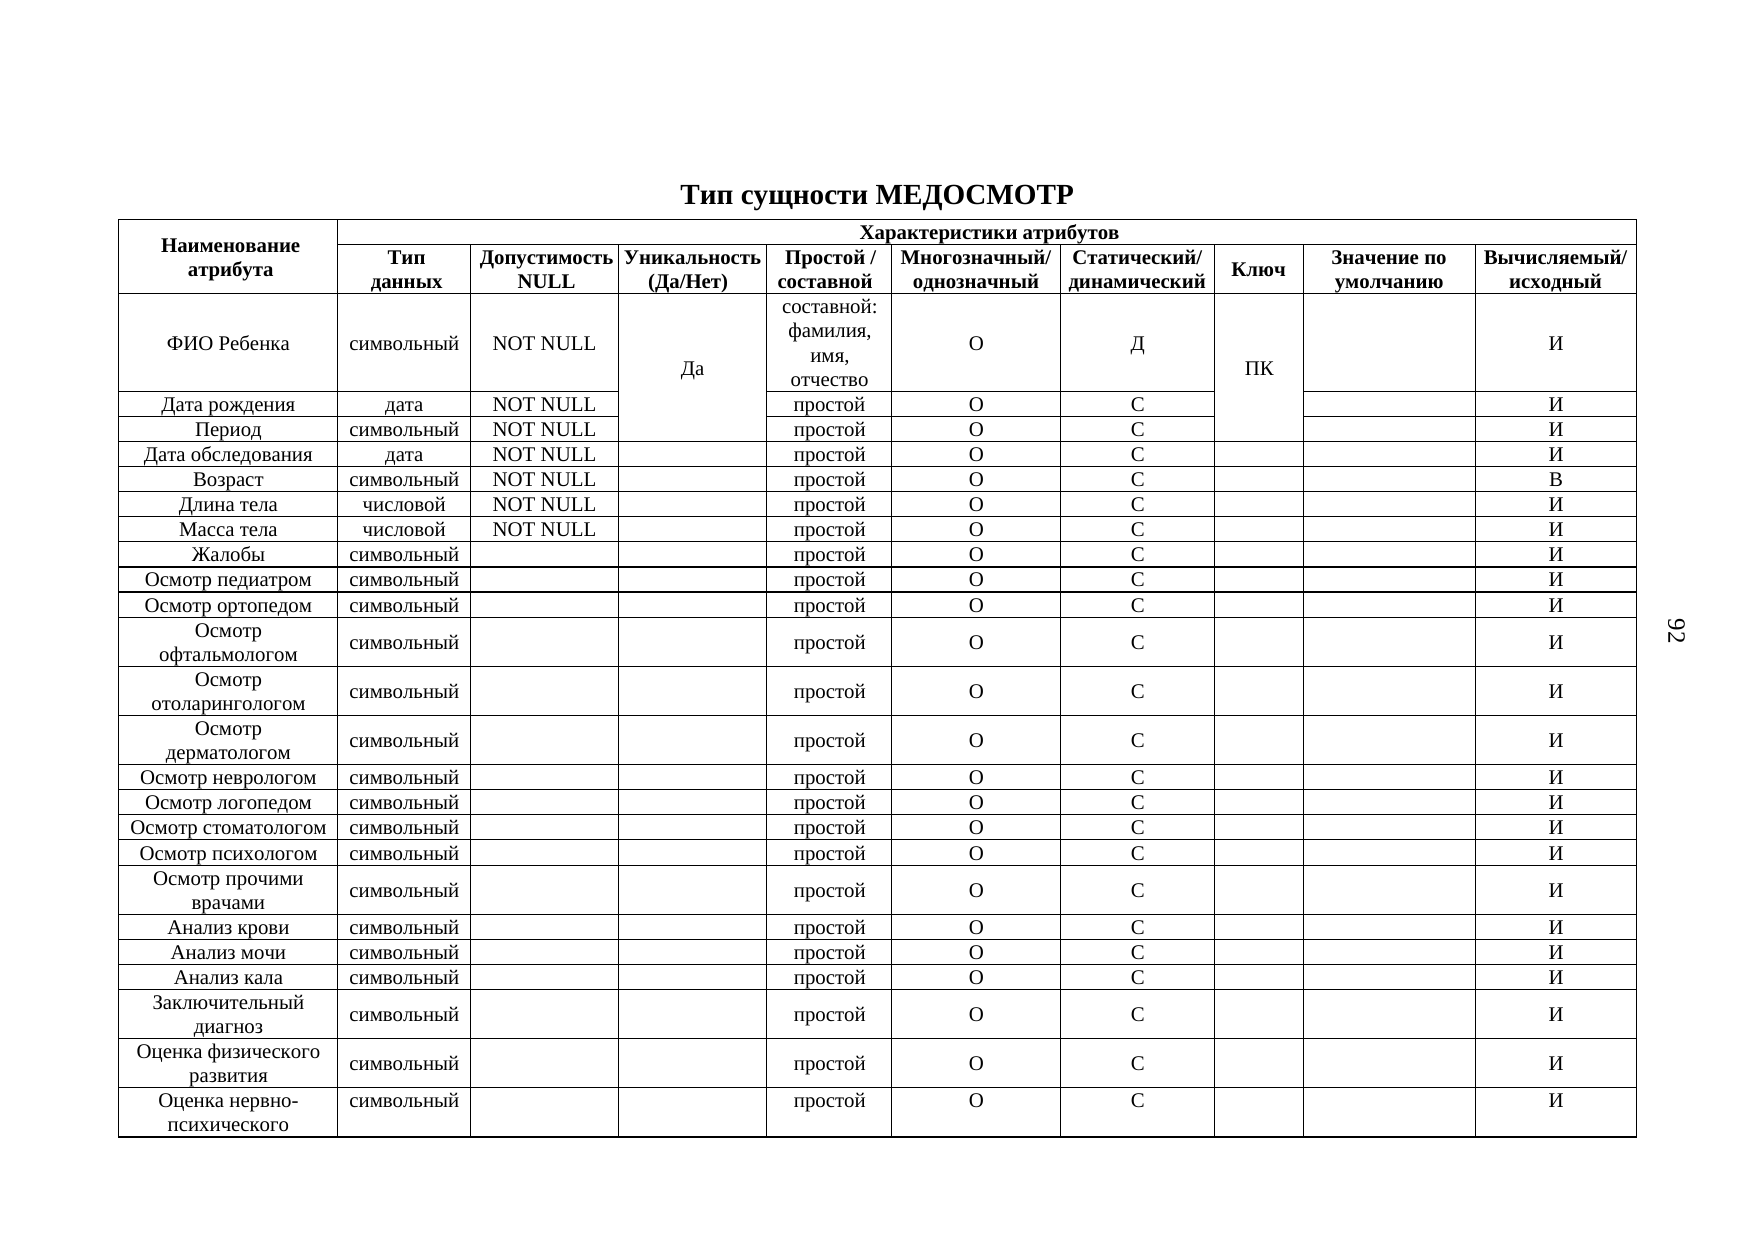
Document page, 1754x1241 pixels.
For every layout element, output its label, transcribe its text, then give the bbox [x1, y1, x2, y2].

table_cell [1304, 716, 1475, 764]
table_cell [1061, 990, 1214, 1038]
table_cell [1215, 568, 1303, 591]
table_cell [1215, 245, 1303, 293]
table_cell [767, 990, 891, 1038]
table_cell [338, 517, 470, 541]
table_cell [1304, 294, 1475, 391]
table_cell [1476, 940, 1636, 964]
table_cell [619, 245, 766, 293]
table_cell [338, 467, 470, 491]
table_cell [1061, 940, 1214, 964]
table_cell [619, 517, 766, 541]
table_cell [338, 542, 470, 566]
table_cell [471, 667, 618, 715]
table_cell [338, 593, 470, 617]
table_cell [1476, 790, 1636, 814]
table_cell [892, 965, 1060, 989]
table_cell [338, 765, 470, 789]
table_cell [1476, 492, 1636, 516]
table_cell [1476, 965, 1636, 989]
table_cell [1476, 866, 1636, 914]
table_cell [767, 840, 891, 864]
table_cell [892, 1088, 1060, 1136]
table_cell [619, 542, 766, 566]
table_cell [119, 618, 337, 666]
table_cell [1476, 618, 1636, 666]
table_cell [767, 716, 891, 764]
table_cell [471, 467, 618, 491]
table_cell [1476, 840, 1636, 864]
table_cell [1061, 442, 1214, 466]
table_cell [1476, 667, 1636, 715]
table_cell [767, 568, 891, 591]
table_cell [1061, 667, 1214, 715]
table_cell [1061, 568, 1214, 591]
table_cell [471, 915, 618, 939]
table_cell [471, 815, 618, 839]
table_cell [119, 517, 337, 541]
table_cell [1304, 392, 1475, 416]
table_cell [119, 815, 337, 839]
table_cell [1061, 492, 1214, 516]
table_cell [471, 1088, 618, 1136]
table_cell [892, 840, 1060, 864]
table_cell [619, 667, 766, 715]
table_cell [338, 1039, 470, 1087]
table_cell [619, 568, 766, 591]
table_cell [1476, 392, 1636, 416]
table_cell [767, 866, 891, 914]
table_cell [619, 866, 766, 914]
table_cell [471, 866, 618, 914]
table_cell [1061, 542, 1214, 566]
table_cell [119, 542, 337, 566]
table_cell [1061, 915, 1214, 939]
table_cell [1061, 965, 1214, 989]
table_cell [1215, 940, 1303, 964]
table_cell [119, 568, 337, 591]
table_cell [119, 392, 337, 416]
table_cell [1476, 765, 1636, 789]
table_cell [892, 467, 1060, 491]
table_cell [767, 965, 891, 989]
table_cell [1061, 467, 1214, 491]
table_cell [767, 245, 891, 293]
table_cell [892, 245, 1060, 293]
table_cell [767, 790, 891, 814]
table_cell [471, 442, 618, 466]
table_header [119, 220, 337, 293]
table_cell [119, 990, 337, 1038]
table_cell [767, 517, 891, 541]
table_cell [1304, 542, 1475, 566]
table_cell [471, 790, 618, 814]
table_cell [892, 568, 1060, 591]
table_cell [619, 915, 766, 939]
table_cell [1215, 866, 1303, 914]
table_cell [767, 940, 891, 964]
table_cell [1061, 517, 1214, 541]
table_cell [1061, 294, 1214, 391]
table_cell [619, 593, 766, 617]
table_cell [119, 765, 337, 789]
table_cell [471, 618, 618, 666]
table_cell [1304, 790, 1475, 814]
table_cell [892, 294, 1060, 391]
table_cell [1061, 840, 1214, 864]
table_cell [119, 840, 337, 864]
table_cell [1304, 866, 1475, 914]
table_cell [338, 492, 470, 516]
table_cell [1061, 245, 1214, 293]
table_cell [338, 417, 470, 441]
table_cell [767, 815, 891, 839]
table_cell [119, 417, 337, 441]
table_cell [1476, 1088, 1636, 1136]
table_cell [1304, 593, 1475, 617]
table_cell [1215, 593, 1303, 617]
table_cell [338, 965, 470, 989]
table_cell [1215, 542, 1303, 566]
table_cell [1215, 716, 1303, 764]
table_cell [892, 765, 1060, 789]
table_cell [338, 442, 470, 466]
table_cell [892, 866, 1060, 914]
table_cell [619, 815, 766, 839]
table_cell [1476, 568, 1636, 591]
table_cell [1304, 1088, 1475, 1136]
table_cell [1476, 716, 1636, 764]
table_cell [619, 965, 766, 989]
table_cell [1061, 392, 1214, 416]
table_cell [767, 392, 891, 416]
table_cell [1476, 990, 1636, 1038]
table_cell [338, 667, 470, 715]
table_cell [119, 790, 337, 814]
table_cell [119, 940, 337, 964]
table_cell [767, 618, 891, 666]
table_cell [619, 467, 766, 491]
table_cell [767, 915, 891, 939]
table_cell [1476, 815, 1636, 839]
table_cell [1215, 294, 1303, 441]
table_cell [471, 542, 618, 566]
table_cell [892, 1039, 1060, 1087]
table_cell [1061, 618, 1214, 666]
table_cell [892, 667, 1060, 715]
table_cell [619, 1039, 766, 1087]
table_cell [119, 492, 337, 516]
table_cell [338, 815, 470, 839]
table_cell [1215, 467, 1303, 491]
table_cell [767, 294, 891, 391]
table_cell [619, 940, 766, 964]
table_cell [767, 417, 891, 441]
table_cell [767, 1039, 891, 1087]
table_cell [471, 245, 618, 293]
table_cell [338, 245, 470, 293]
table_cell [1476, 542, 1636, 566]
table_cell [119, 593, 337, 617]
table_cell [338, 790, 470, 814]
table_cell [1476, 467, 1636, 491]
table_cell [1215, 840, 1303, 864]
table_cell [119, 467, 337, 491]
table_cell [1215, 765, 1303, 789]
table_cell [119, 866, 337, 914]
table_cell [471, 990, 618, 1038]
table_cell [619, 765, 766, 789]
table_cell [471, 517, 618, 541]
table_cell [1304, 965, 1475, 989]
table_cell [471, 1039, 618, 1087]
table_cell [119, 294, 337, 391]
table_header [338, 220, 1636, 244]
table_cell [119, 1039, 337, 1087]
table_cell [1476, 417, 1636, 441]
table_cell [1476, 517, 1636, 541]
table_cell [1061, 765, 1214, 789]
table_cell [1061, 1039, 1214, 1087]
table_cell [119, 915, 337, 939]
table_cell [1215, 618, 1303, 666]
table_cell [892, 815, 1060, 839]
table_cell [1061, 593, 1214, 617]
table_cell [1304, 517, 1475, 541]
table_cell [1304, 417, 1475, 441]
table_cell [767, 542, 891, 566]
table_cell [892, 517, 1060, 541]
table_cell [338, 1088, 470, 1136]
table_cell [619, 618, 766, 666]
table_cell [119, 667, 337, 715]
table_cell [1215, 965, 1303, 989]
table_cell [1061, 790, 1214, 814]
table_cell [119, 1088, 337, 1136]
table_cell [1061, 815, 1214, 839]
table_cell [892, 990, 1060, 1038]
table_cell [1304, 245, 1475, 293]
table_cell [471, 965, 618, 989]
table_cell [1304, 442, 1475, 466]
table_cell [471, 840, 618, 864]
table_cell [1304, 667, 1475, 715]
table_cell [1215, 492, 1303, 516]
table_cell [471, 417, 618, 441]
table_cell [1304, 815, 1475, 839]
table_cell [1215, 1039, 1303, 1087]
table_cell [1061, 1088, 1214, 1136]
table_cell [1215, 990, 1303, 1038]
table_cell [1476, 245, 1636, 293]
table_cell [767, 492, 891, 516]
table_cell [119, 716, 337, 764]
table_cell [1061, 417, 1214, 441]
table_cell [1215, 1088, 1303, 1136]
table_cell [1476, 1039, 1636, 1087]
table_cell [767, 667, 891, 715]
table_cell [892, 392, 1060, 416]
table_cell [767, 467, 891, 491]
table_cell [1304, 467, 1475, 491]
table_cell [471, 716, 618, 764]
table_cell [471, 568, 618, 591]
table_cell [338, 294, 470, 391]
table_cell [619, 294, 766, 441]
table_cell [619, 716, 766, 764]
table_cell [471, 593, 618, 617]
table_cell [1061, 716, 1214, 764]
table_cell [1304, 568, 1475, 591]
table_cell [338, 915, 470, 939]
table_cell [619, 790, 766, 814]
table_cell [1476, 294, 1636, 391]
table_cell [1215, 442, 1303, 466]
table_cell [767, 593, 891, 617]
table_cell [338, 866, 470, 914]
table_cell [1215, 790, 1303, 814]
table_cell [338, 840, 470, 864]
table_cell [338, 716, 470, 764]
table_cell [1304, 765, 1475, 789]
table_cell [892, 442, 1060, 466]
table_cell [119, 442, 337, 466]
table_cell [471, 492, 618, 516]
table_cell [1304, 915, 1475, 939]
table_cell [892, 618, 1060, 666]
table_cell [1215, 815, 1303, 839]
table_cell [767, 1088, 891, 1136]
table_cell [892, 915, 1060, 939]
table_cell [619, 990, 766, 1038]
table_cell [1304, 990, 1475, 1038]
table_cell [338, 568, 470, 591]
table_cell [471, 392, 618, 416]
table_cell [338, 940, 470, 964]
text Тип сущности МЕДОСМОТР [118, 177, 1636, 211]
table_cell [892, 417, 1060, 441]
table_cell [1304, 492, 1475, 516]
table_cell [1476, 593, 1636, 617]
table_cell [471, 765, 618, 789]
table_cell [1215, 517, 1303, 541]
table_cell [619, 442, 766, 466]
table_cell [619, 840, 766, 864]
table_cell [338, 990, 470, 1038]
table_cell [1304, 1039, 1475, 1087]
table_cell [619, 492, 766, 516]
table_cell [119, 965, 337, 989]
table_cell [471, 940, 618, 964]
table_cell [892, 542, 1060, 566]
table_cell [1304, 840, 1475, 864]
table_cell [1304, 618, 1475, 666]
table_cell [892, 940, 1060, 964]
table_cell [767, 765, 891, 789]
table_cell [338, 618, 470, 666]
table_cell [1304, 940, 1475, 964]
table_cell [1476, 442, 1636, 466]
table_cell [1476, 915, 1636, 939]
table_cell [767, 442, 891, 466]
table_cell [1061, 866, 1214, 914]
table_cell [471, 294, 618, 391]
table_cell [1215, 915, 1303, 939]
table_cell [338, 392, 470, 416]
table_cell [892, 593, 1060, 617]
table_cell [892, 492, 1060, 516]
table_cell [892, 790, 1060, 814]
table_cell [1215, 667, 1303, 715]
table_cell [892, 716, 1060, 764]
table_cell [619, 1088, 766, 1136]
